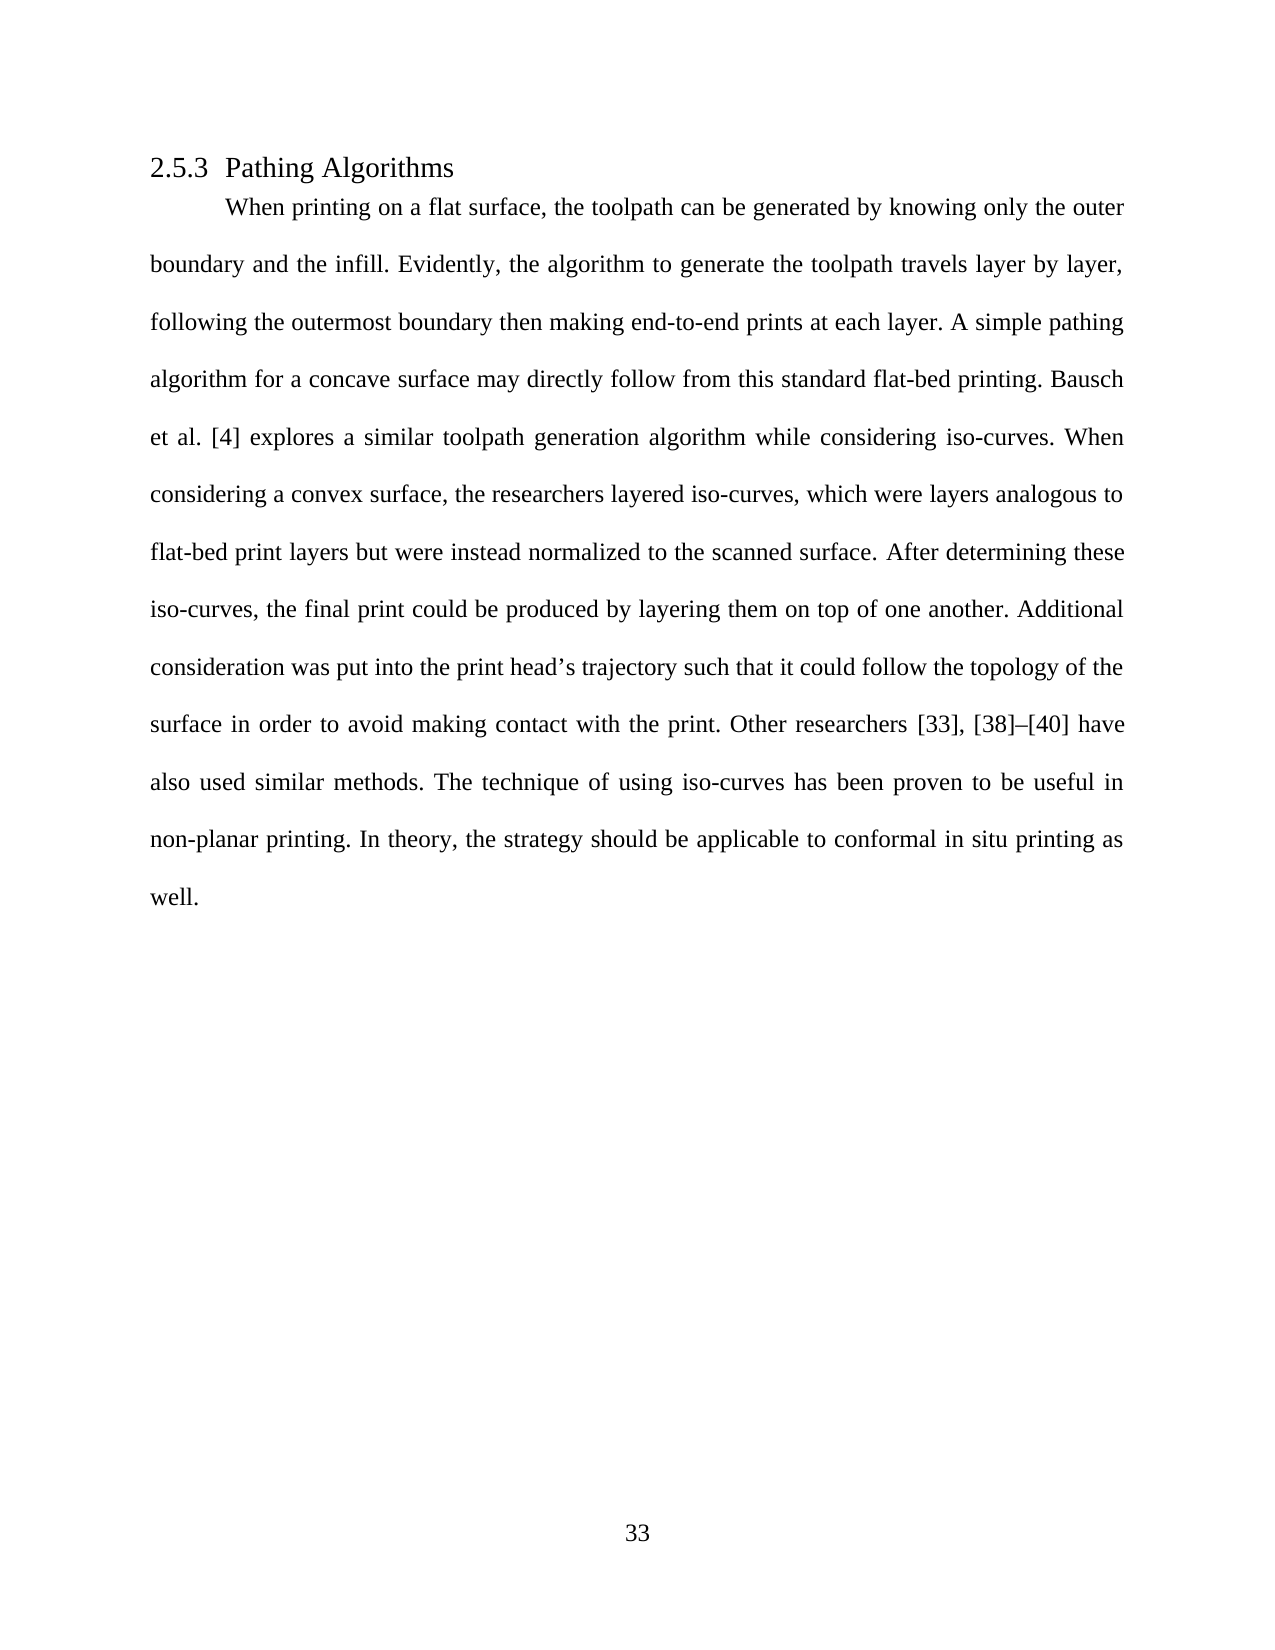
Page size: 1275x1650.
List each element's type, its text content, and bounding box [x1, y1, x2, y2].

subtitle 2.5.3 Pathing Algorithms [150, 150, 1125, 183]
text When printing on a flat surface, the toolpath can be generated by knowing only the outer boundary and the infill. Evidently, the algorithm to generate the toolpath travels layer by layer, following the outermost boundary then making end-to-end prints at each layer. A simple pathing algorithm for a concave surface may directly follow from this standard flat-bed printing. Bausch et al. [4] explores a similar toolpath generation algorithm while considering iso-curves. When considering a convex surface, the researchers layered iso-curves, which were layers analogous to flat-bed print layers but were instead normalized to the scanned surface. After determining these iso-curves, the final print could be produced by layering them on top of one another. Additional consideration was put into the print head’s trajectory such that it could follow the topology of the surface in order to avoid making contact with the print. Other researchers [33], [38]–[40] have also used similar methods. The technique of using iso-curves has been proven to be useful in non-planar printing. In theory, the strategy should be applicable to conformal in situ printing as well. [150, 192, 1125, 911]
